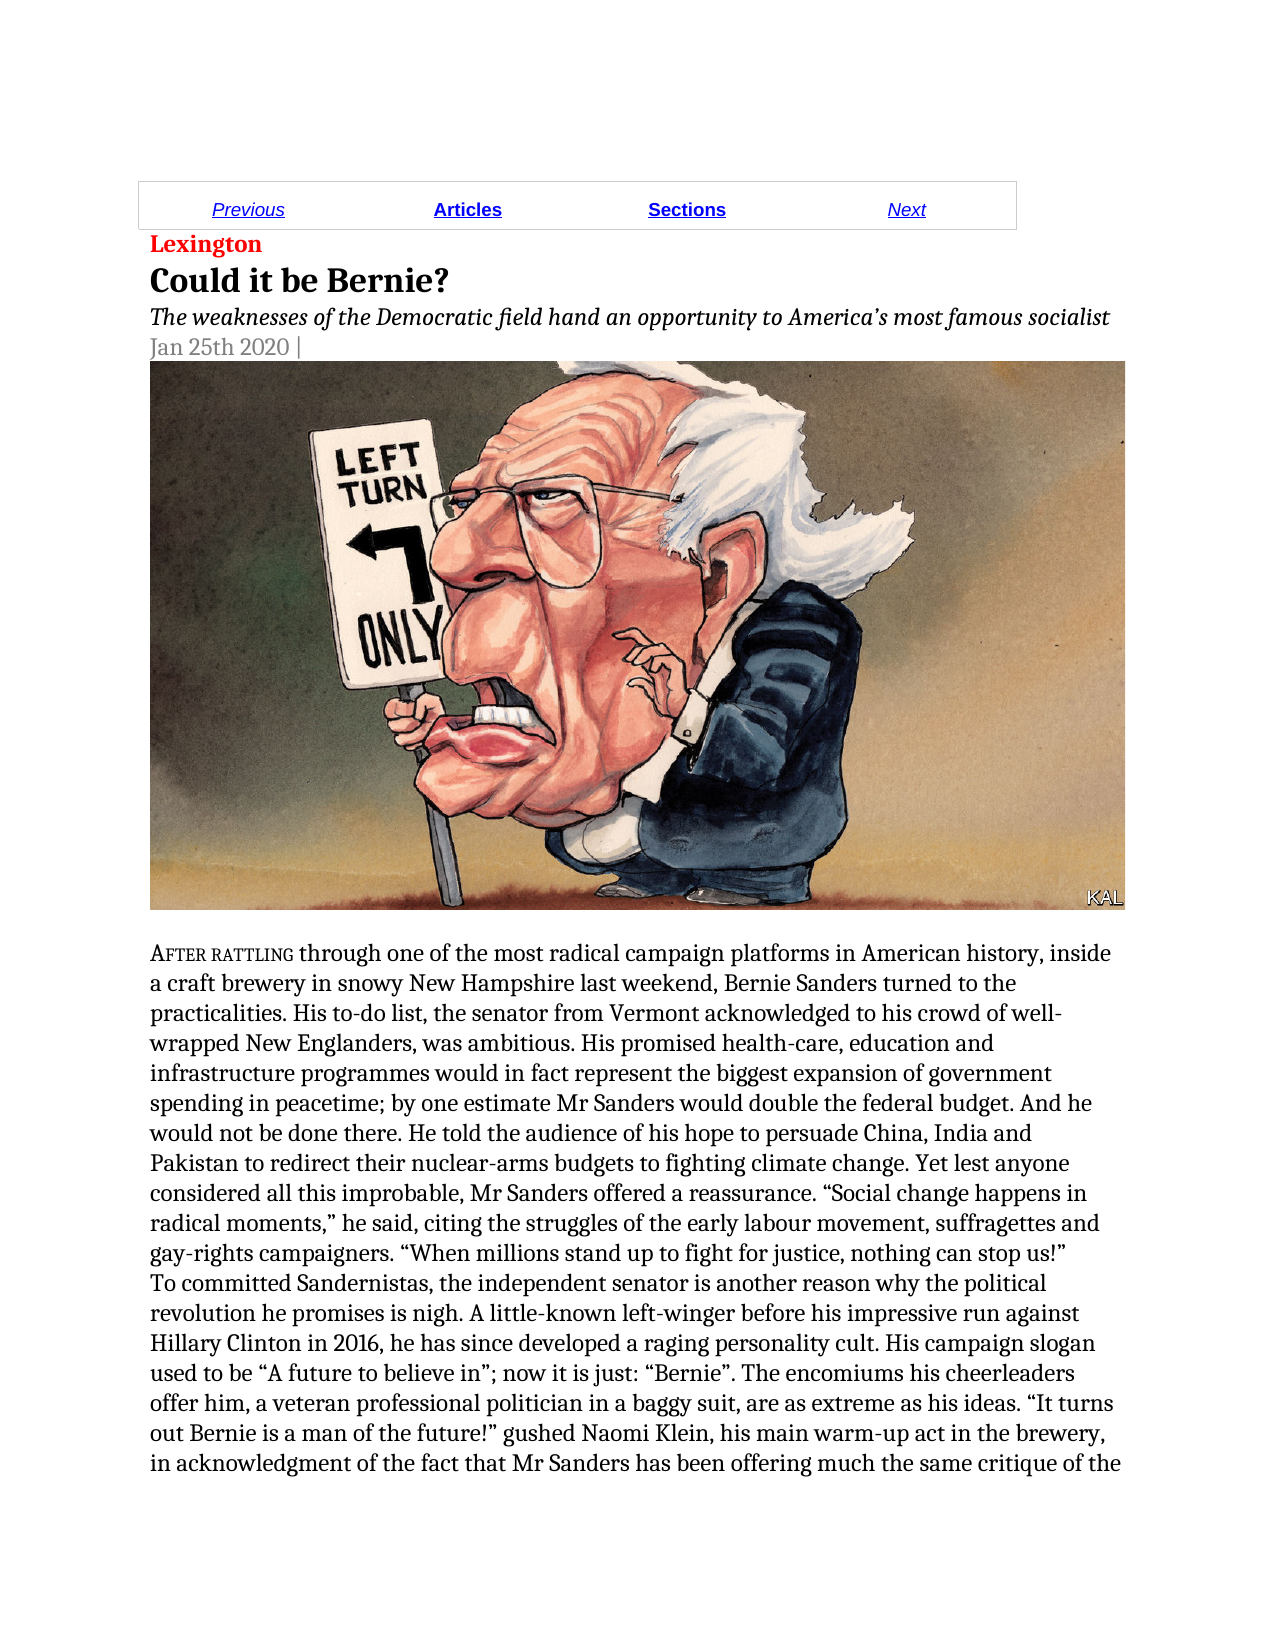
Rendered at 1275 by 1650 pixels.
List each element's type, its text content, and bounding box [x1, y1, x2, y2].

table_header Next [797, 182, 1016, 228]
subtitle Lexington [150, 229, 1125, 259]
table_header Sections [578, 182, 797, 228]
text The weaknesses of the Democratic field hand an opportunity to America’s most famous socialist [150, 301, 1125, 331]
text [150, 1268, 1125, 1478]
table_header Articles [358, 182, 577, 228]
text Jan 25th 2020 | [150, 331, 1125, 361]
text AFTER RATTLING through one of the most radical campaign platforms in American history, inside a craft brewery in snowy New Hampshire last weekend, Bernie Sanders turned to the practicalities. His to-do list, the senator from Vermont acknowledged to his crowd of well-wrapped New Englanders, was ambitious. His promised health-care, education and infrastructure programmes would in fact represent the biggest expansion of government spending in peacetime; by one estimate Mr Sanders would double the federal budget. And he would not be done there. He told the audience of his hope to persuade China, India and Pakistan to redirect their nuclear-arms budgets to fighting climate change. Yet lest anyone considered all this improbable, Mr Sanders offered a reassurance. “Social change happens in radical moments,” he said, citing the struggles of the early labour movement, suffragettes and gay-rights campaigners. “When millions stand up to fight for justice, nothing can stop us!” [150, 938, 1125, 1268]
subtitle Could it be Bernie? [150, 259, 1125, 301]
picture [150, 361, 1125, 910]
table_header Previous [139, 182, 358, 228]
